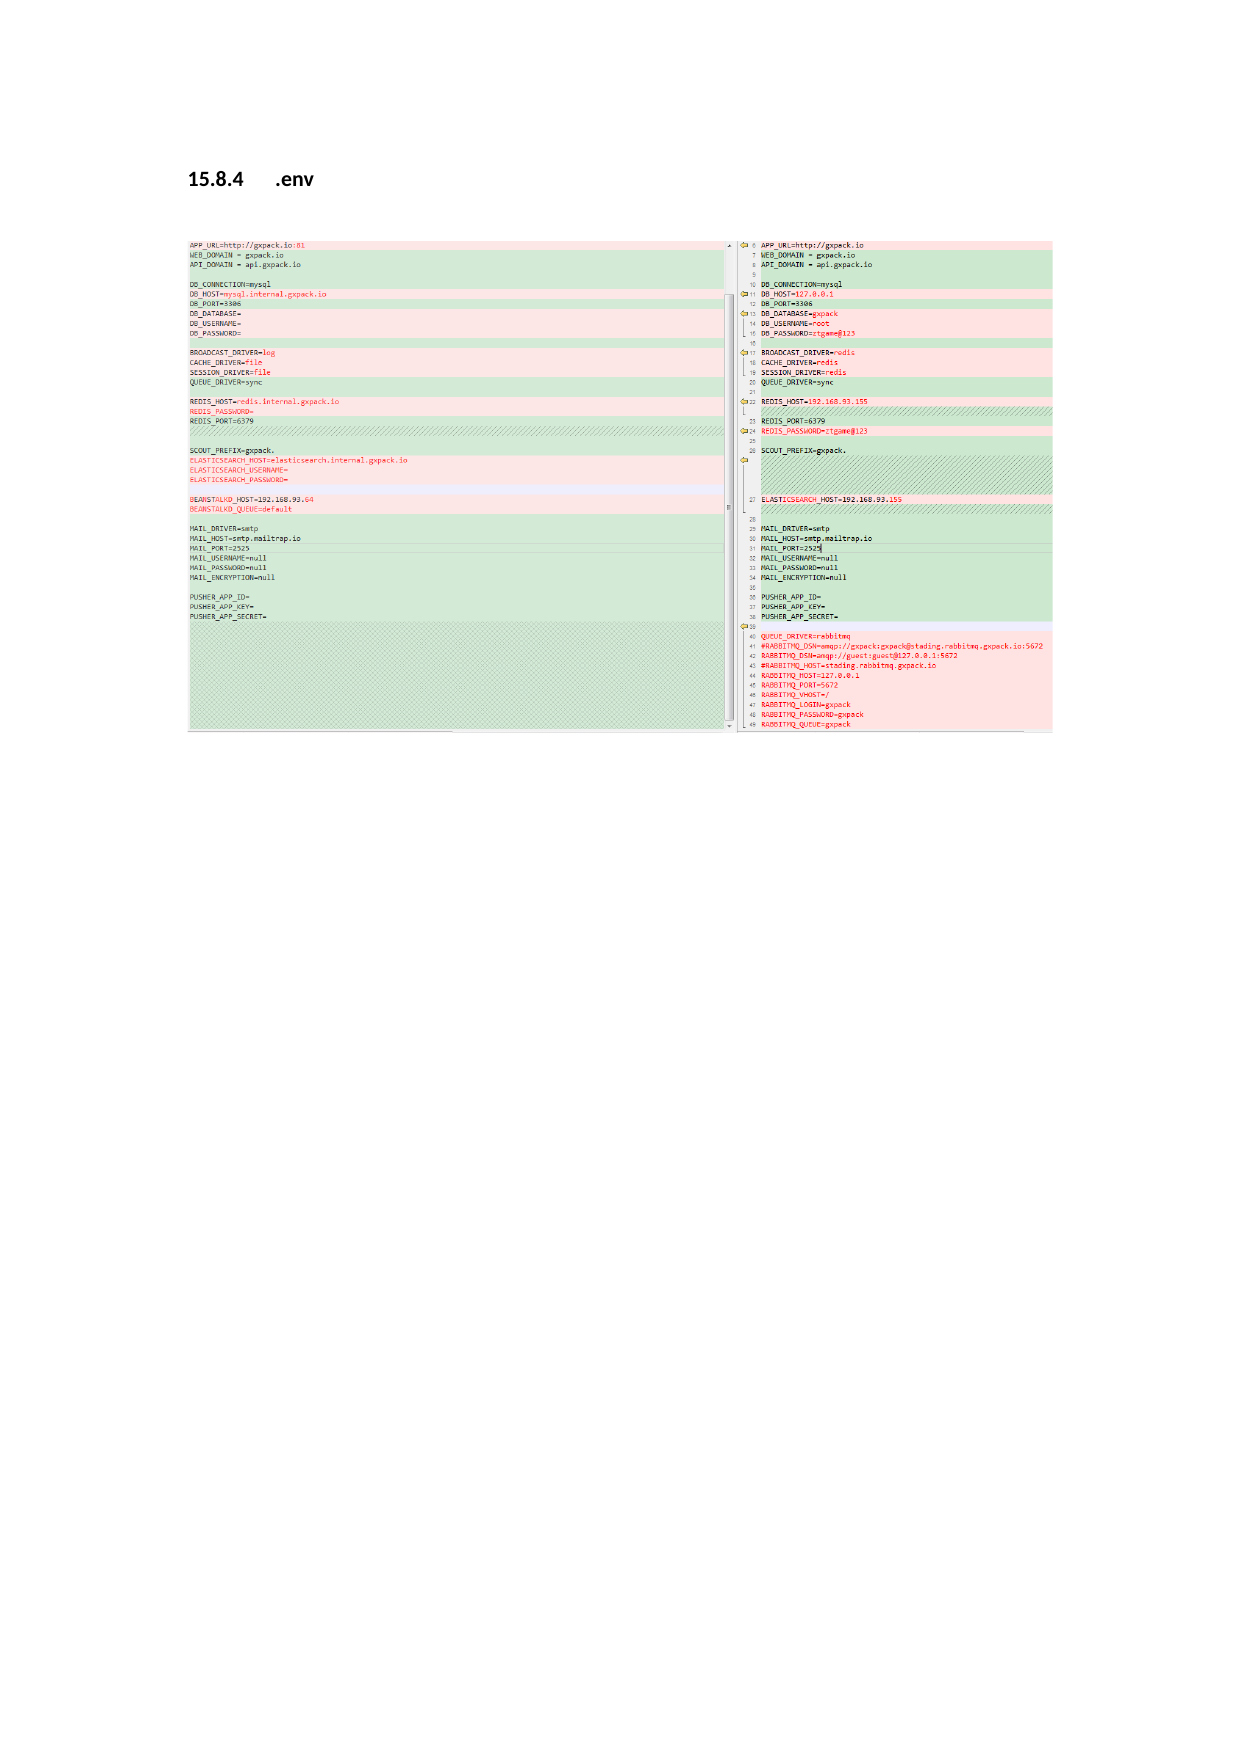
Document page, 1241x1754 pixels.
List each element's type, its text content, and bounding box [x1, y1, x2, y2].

subtitle .env [187, 162, 1053, 194]
picture [187, 241, 1053, 733]
